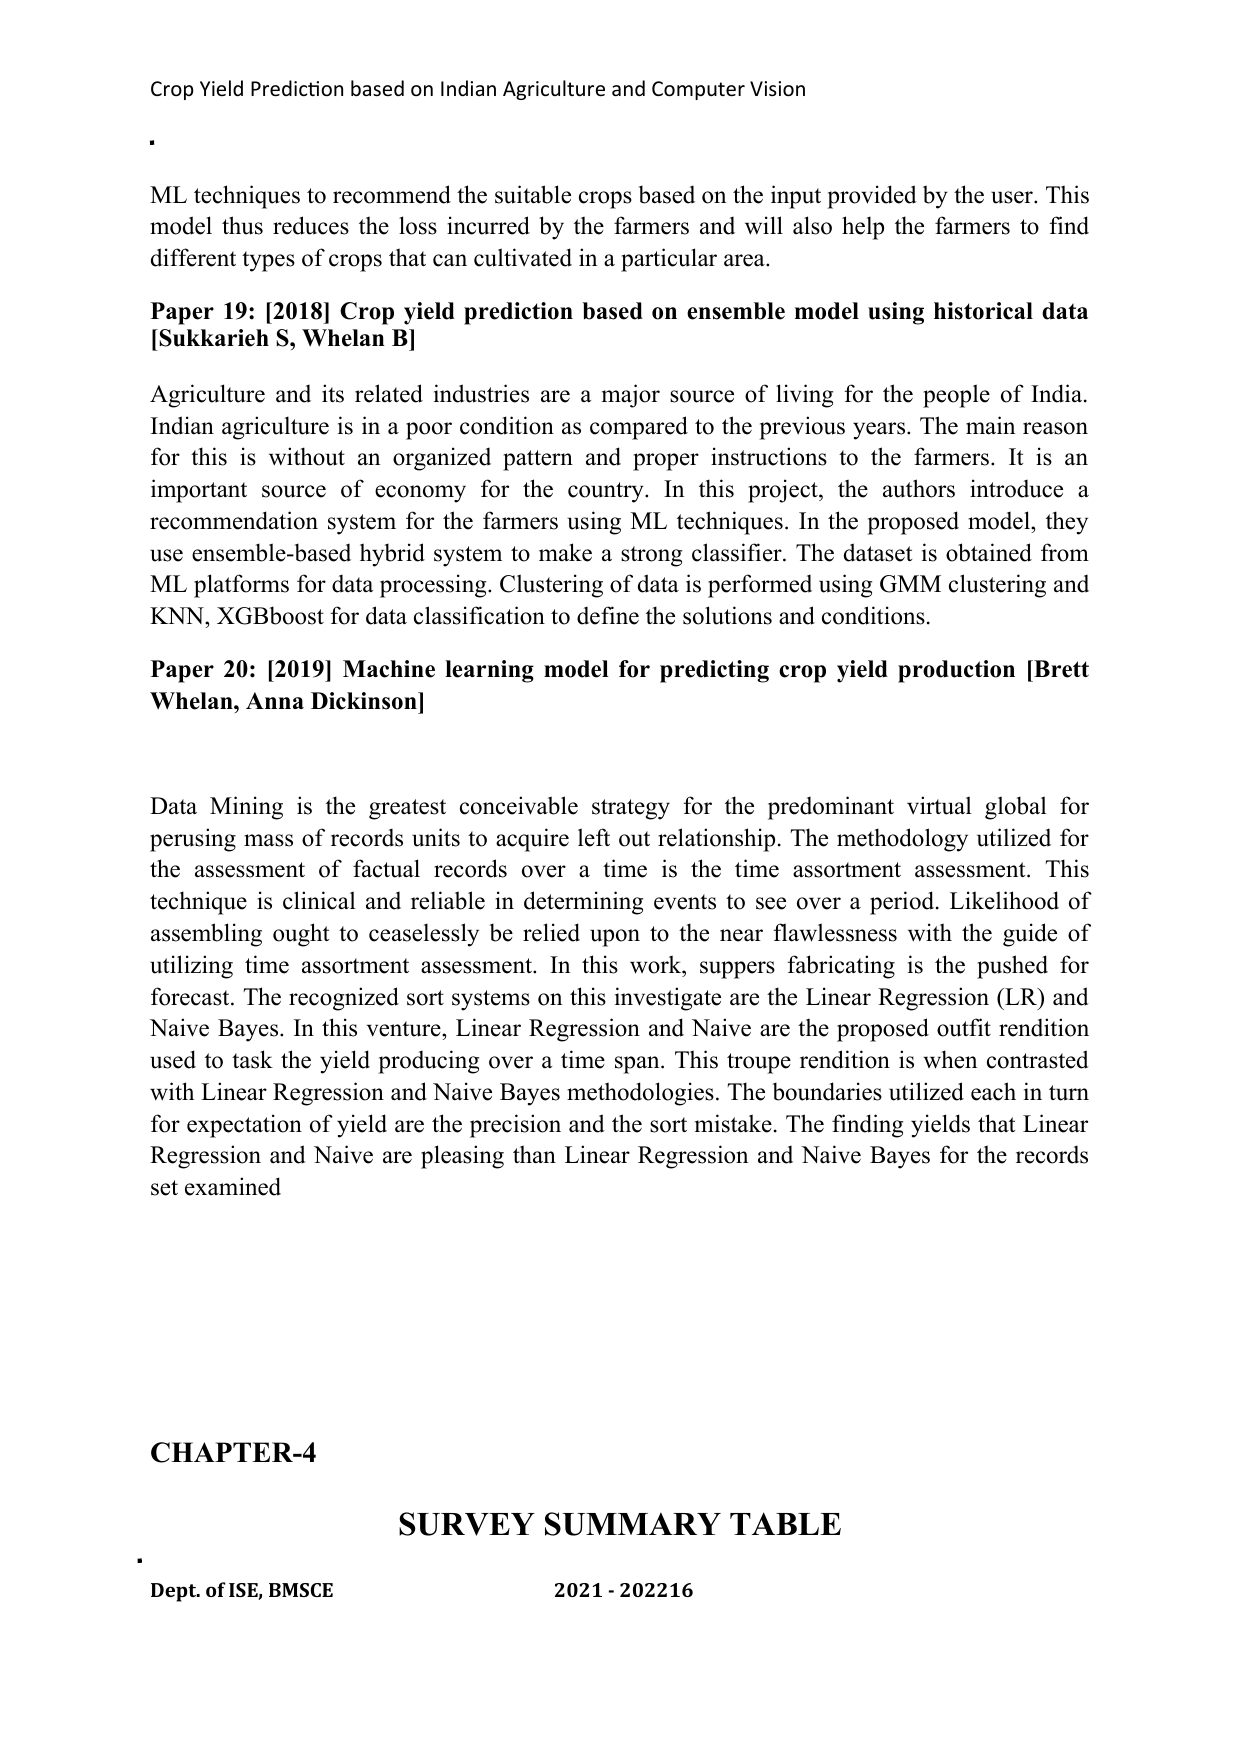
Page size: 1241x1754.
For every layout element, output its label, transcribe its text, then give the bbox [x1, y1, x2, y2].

text Data Mining is the greatest conceivable strategy for the predominant virtual global for perusing mass of records units to acquire left out relationship. The methodology utilized for the assessment of factual records over a time is the time assortment assessment. This technique is clinical and reliable in determining events to see over a period. Likelihood of assembling ought to ceaselessly be relied upon to the near flawlessness with the guide of utilizing time assortment assessment. In this work, suppers fabricating is the pushed for forecast. The recognized sort systems on this investigate are the Linear Regression (LR) and Naive Bayes. In this venture, Linear Regression and Naive are the proposed outfit rendition used to task the yield producing over a time span. This troupe rendition is when contrasted with Linear Regression and Naive Bayes methodologies. The boundaries utilized each in turn for expectation of yield are the precision and the sort mistake. The finding yields that Linear Regression and Naive are pleasing than Linear Regression and Naive Bayes for the records set examined [150, 792, 1090, 1201]
text Paper 20: [2019] Machine learning model for predicting crop yield production [Brett Whelan, Anna Dickinson] [150, 655, 1090, 714]
text Paper 19: [2018] Crop yield prediction based on ensemble model using historical data [Sukkarieh S, Whelan B] [150, 297, 1090, 352]
text Agriculture and its related industries are a major source of living for the people of India. Indian agriculture is in a poor condition as compared to the previous years. The main reason for this is without an organized pattern and proper instructions to the farmers. It is an important source of economy for the country. In this project, the authors introduce a recommendation system for the farmers using ML techniques. In the proposed model, they use ensemble-based hybrid system to make a strong classifier. The dataset is obtained from ML platforms for data processing. Clustering of data is performed using GMM clustering and KNN, XGBboost for data classification to define the solutions and conditions. [150, 380, 1090, 630]
text SURVEY SUMMARY TABLE [150, 1506, 1090, 1542]
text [150, 181, 1090, 272]
text CHAPTER-4 [150, 1436, 1090, 1468]
